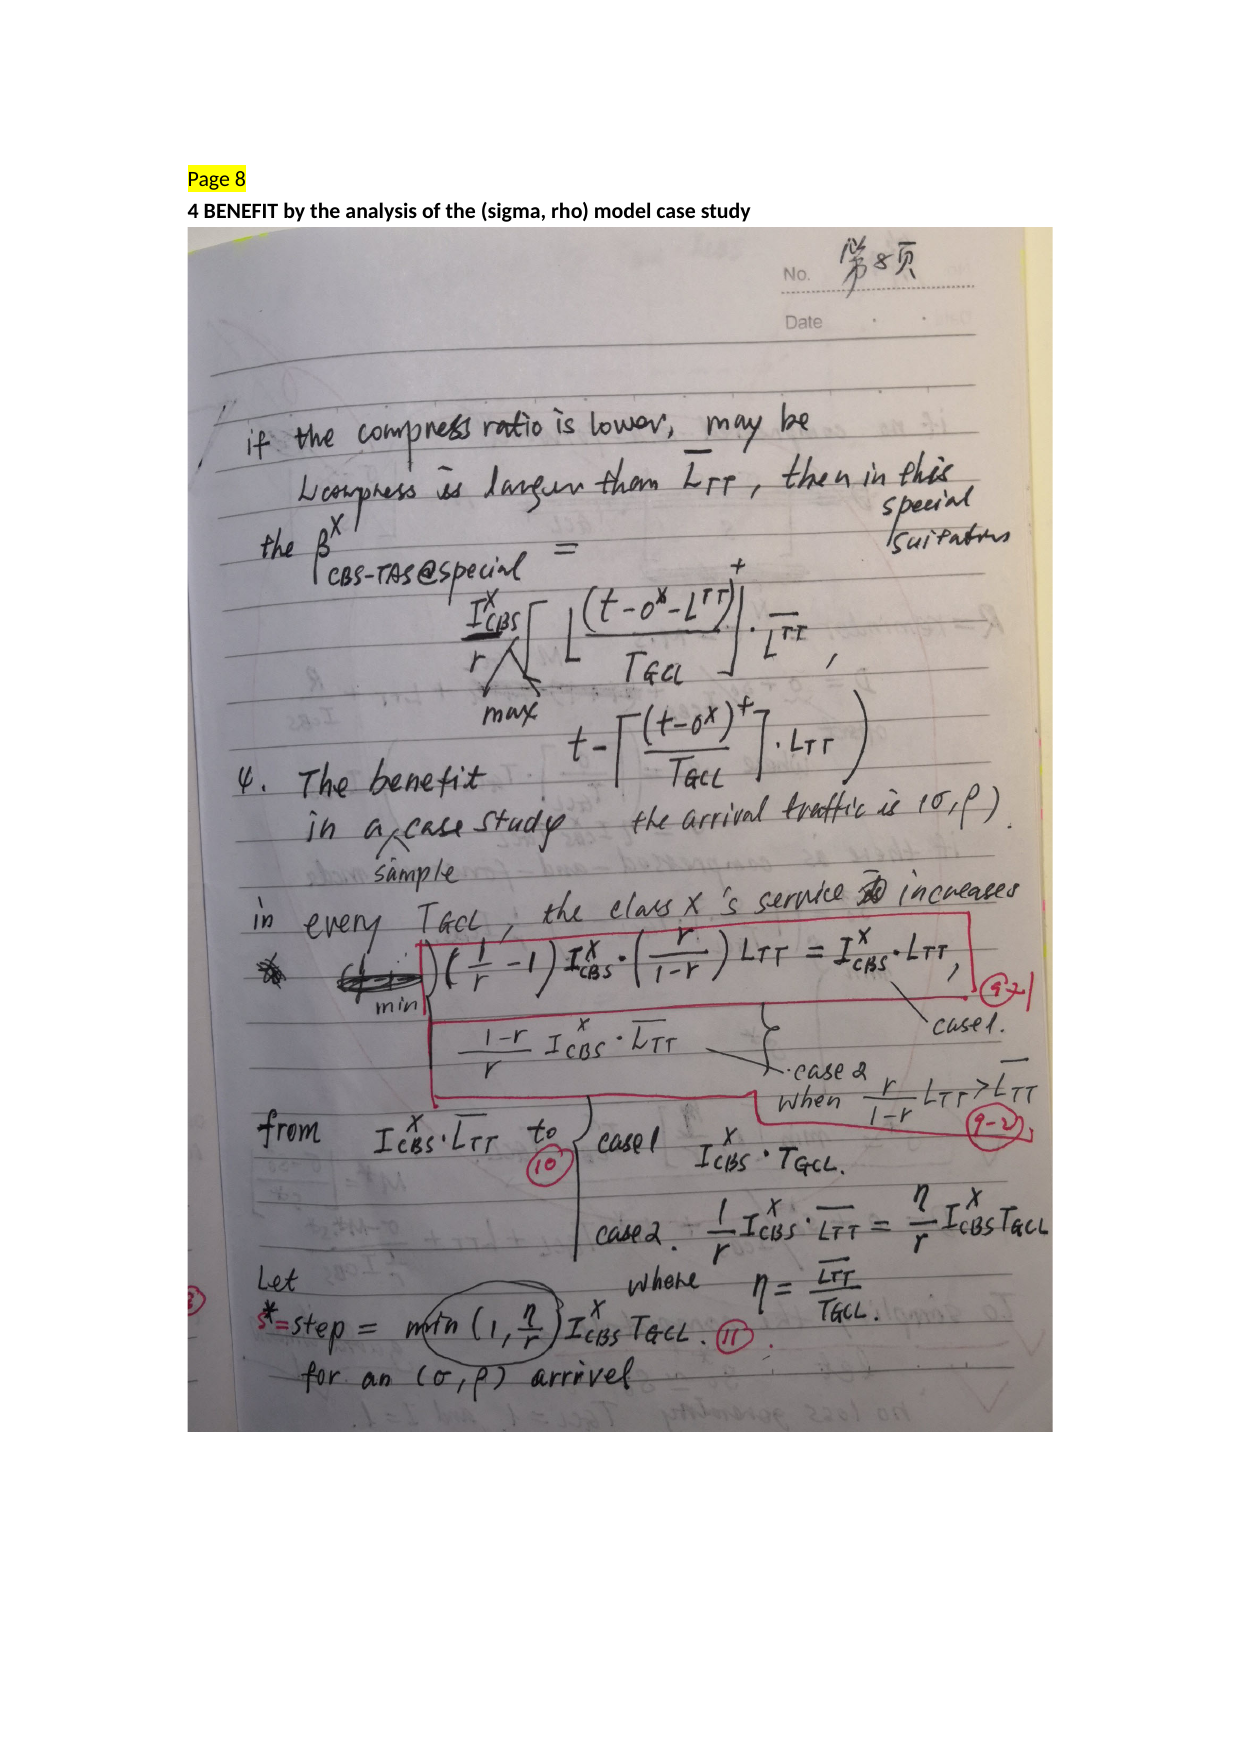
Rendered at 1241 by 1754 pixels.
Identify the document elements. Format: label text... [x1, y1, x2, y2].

picture [187, 227, 1053, 1432]
text 4 BENEFIT by the analysis of the (sigma, rho) model case study [187, 194, 1053, 227]
text Page 8 [187, 162, 1053, 194]
